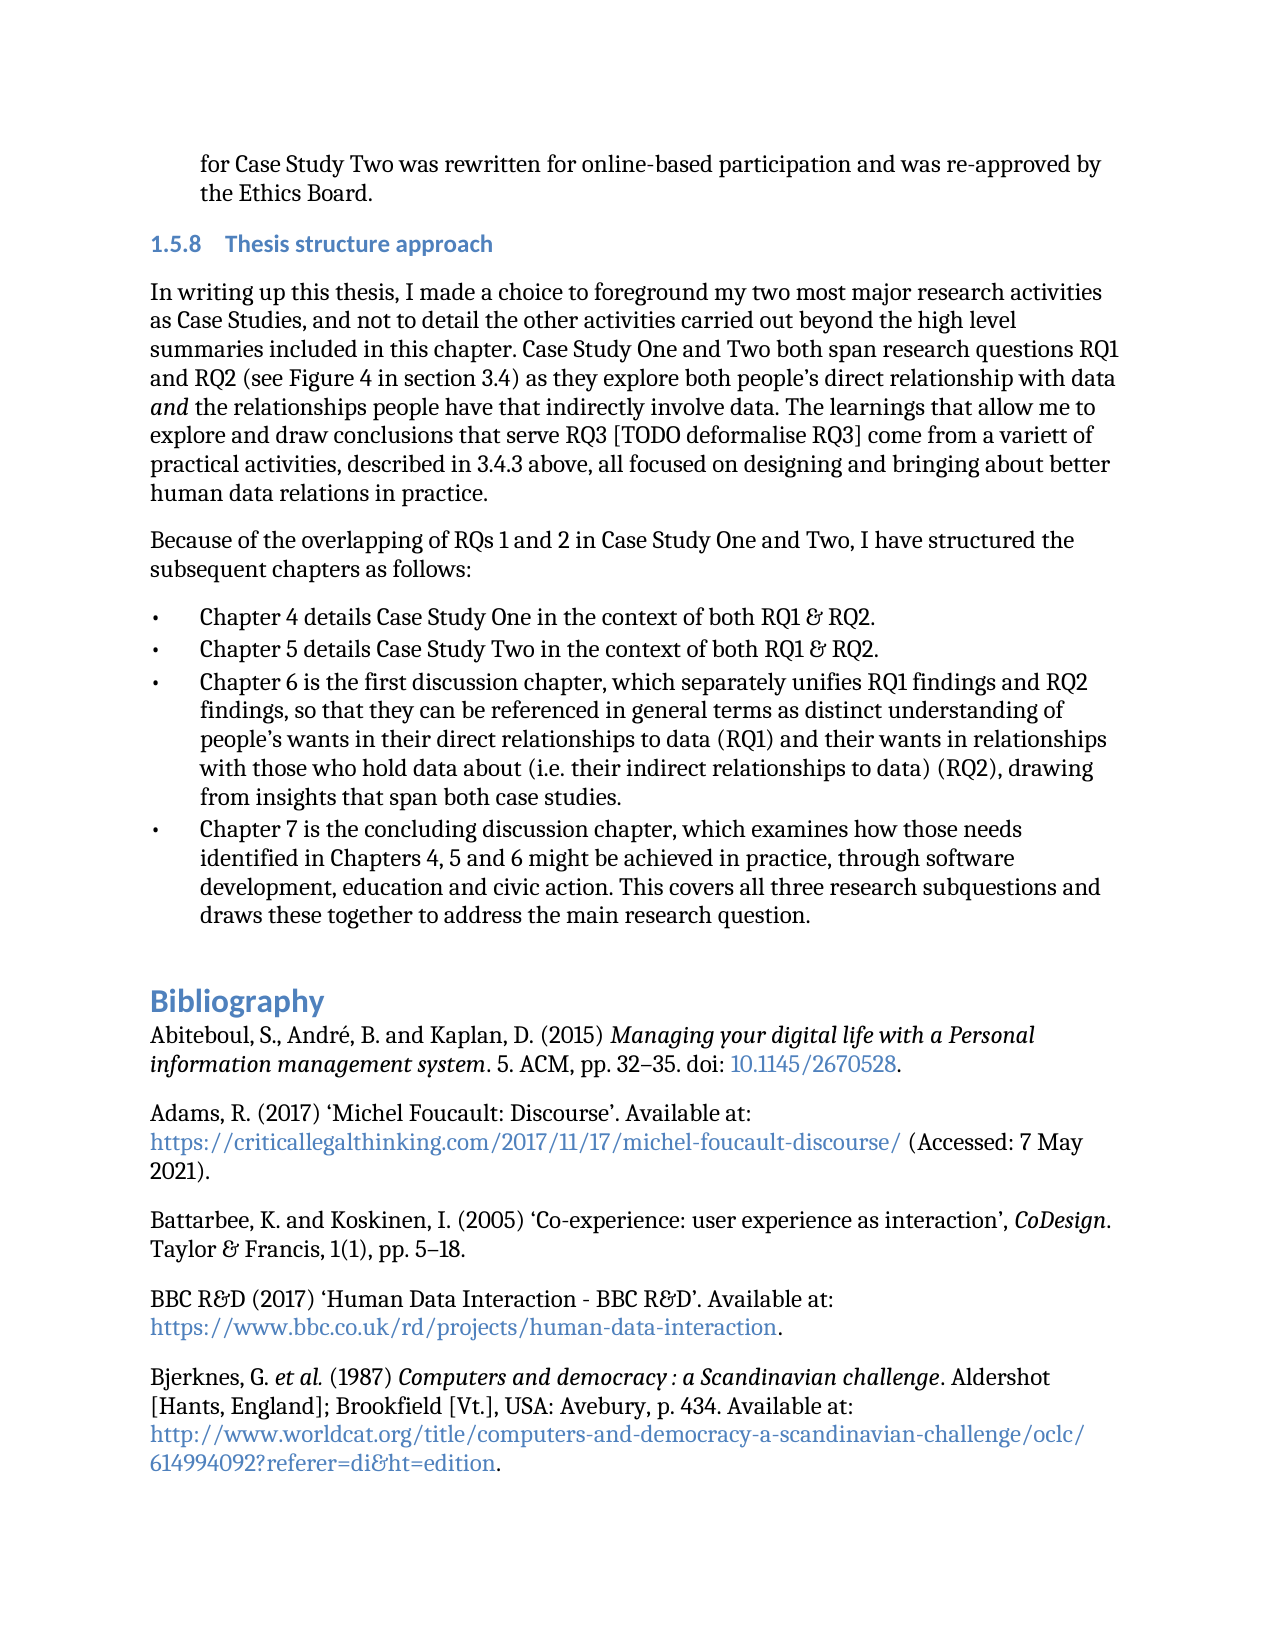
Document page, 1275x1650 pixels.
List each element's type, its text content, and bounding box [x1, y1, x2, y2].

text Because of the overlapping of RQs 1 and 2 in Case Study One and Two, I have structured the subsequent chapters as follows: [150, 526, 1125, 584]
list Chapter 5 details Case Study Two in the context of both RQ1 & RQ2. [150, 635, 1125, 664]
text Battarbee, K. and Koskinen, I. (2005) ‘Co-experience: user experience as interaction’, CoDesign. Taylor & Francis, 1(1), pp. 5–18. [150, 1206, 1125, 1264]
text Abiteboul, S., André, B. and Kaplan, D. (2015) Managing your digital life with a Personal information management system. 5. ACM, pp. 32–35. doi: 10.1145/2670528. [150, 1021, 1125, 1078]
list Chapter 6 is the first discussion chapter, which separately unifies RQ1 findings and RQ2 findings, so that they can be referenced in general terms as distinct understanding of people’s wants in their direct relationships to data (RQ1) and their wants in relationships with those who hold data about (i.e. their indirect relationships to data) (RQ2), drawing from insights that span both case studies. [150, 668, 1125, 811]
list Chapter 7 is the concluding discussion chapter, which examines how those needs identified in Chapters 4, 5 and 6 might be achieved in practice, through software development, education and civic action. This covers all three research subquestions and draws these together to address the main research question. [150, 815, 1125, 930]
subtitle Bibliography [150, 980, 1125, 1021]
text Bjerknes, G. et al. (1987) Computers and democracy : a Scandinavian challenge. Aldershot [Hants, England]; Brookfield [Vt.], USA: Avebury, p. 434. Available at: http://www.worldcat.org/title/computers-and-democracy-a-scandinavian-challenge/oclc/614994092?referer=di&ht=edition. [150, 1363, 1125, 1478]
text In writing up this thesis, I made a choice to foreground my two most major research activities as Case Studies, and not to detail the other activities carried out beyond the high level summaries included in this chapter. Case Study One and Two both span research questions RQ1 and RQ2 (see Figure 4 in section 3.4) as they explore both people’s direct relationship with data and the relationships people have that indirectly involve data. The learnings that allow me to explore and draw conclusions that serve RQ3 [TODO deformalise RQ3] come from a variett of practical activities, described in 3.4.3 above, all focused on designing and bringing about better human data relations in practice. [150, 278, 1125, 508]
text Adams, R. (2017) ‘Michel Foucault: Discourse’. Available at: https://criticallegalthinking.com/2017/11/17/michel-foucault-discourse/ (Accessed: 7 May 2021). [150, 1099, 1125, 1185]
list Chapter 4 details Case Study One in the context of both RQ1 & RQ2. [150, 603, 1125, 631]
text BBC R&D (2017) ‘Human Data Interaction - BBC R&D’. Available at: https://www.bbc.co.uk/rd/projects/human-data-interaction. [150, 1284, 1125, 1342]
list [150, 150, 1125, 207]
subtitle 1.5.8 Thesis structure approach [150, 228, 1125, 259]
